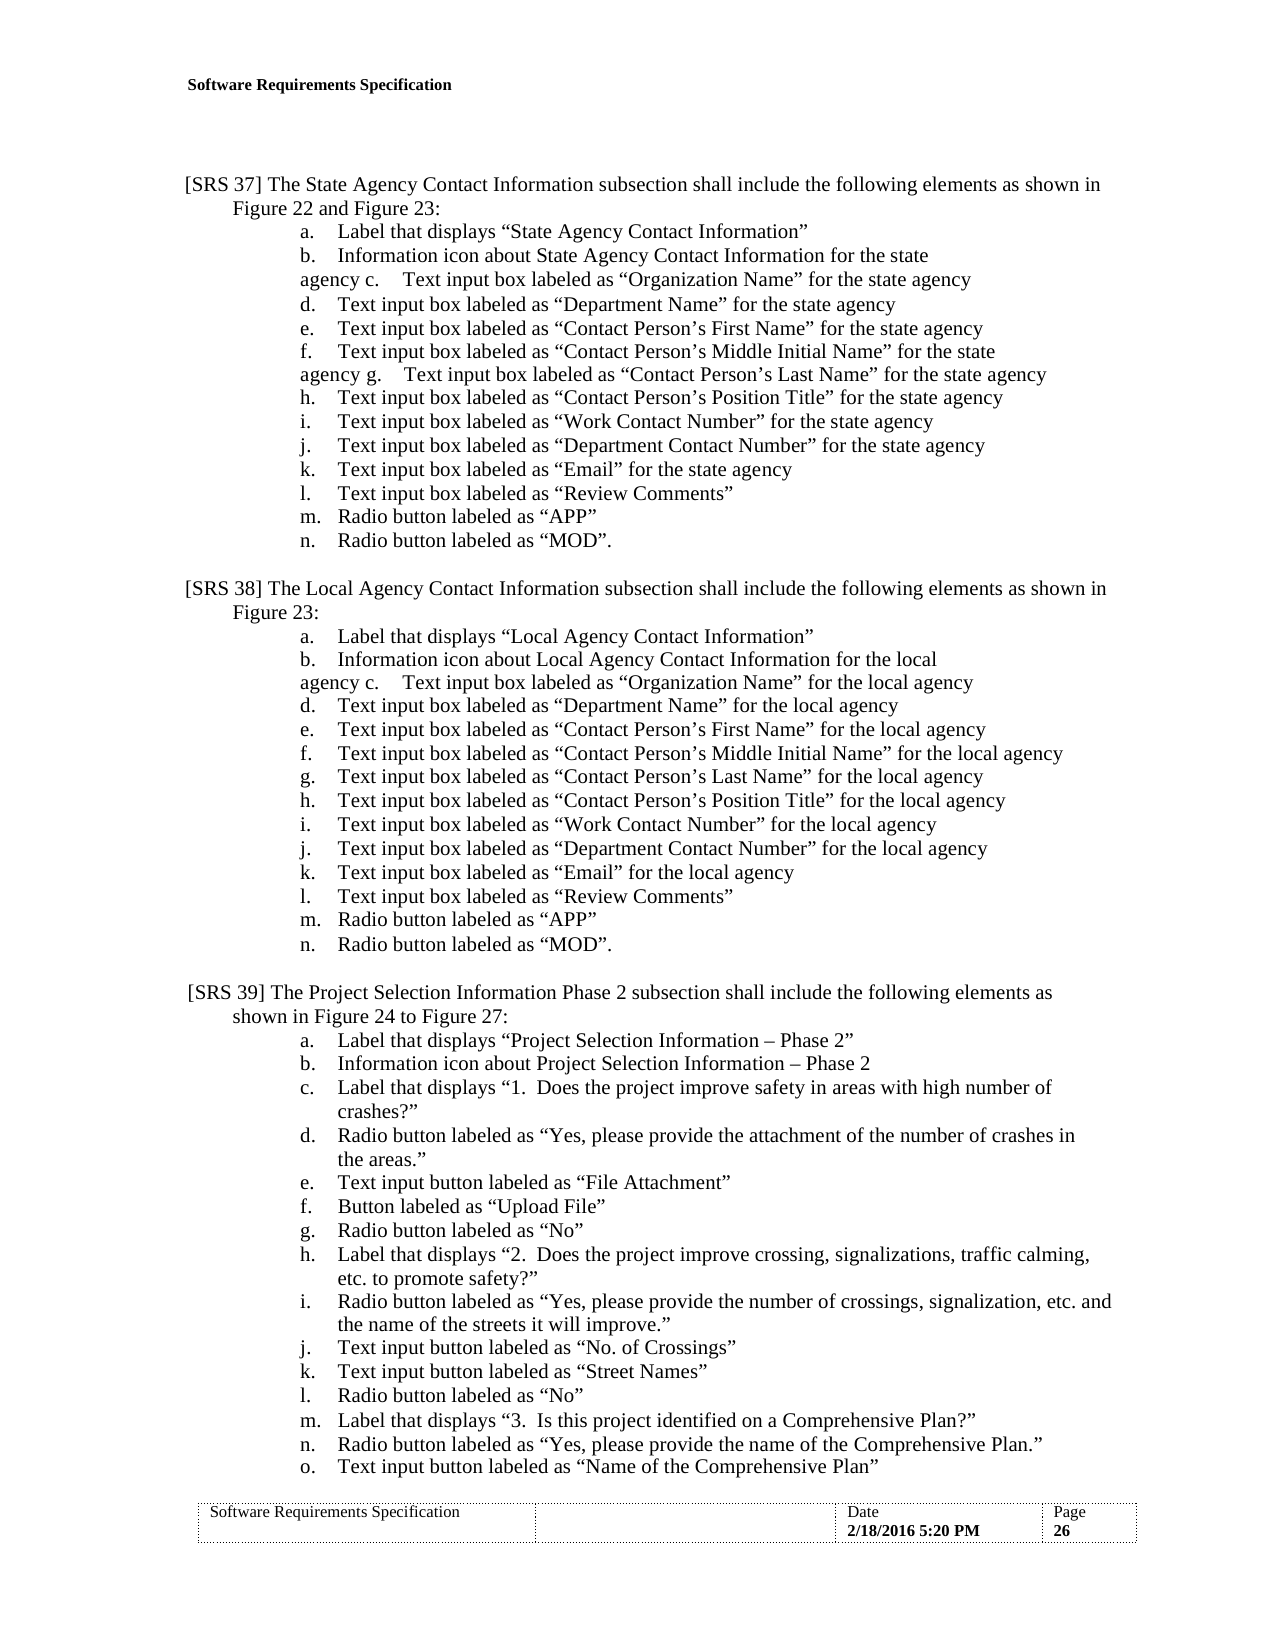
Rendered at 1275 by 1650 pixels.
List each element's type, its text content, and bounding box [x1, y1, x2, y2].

text b. Information icon about State Agency Contact Information for the state agency c. Text input box labeled as “Organization Name” for the state agency [300, 243, 992, 291]
text j. Text input button labeled as “No. of Crossings” [300, 1336, 1148, 1359]
text j. Text input box labeled as “Department Contact Number” for the local agency [300, 836, 1148, 860]
text f. Text input box labeled as “Contact Person’s Middle Initial Name” for the state agency g. Text input box labeled as “Contact Person’s Last Name” for the state agency [300, 340, 1061, 386]
text l. Radio button labeled as “No” [300, 1383, 1148, 1407]
text [SRS 38] The Local Agency Contact Information subsection shall include the following elements as shown in [184, 576, 1108, 600]
text d. Text input box labeled as “Department Name” for the local agency [300, 694, 1148, 717]
table_header [536, 1503, 836, 1542]
table_header Software Requirements Specification [198, 1503, 536, 1542]
text [SRS 39] The Project Selection Information Phase 2 subsection shall include the following elements as shown in Figure 24 to Figure 27: [187, 979, 1109, 1028]
text g. Text input box labeled as “Contact Person’s Last Name” for the local agency [300, 765, 1148, 788]
text k. Text input box labeled as “Email” for the local agency [300, 860, 1148, 884]
text h. Text input box labeled as “Contact Person’s Position Title” for the state agency [300, 386, 1148, 409]
text h. Text input box labeled as “Contact Person’s Position Title” for the local agency [300, 788, 1148, 812]
text h. Label that displays “2. Does the project improve crossing, signalizations, traffic calming, etc. to promote safety?” [300, 1242, 1122, 1290]
text e. Text input button labeled as “File Attachment” [300, 1171, 1148, 1194]
text n. Radio button labeled as “MOD”. [300, 931, 1148, 956]
text j. Text input box labeled as “Department Contact Number” for the state agency [300, 433, 1148, 457]
text i. Text input box labeled as “Work Contact Number” for the local agency [300, 812, 1148, 836]
text f. Text input box labeled as “Contact Person’s Middle Initial Name” for the local agency [300, 741, 1148, 765]
text crashes?” [337, 1099, 1148, 1123]
text c. Label that displays “1. Does the project improve safety in areas with high number of [300, 1075, 1148, 1099]
text a. Label that displays “Project Selection Information – Phase 2” [300, 1028, 1148, 1052]
text a. Label that displays “State Agency Contact Information” [300, 220, 1148, 243]
text e. Text input box labeled as “Contact Person’s First Name” for the local agency [300, 717, 1148, 741]
text m. Radio button labeled as “APP” [300, 908, 1148, 931]
text g. Radio button labeled as “No” [300, 1218, 1148, 1242]
text k. Text input button labeled as “Street Names” [300, 1359, 1148, 1383]
text d. Text input box labeled as “Department Name” for the state agency [300, 291, 1148, 316]
text m. Label that displays “3. Is this project identified on a Comprehensive Plan?” [300, 1407, 1148, 1432]
text k. Text input box labeled as “Email” for the state agency l. Text input box labeled as “Review Comments” [300, 457, 793, 505]
text m. Radio button labeled as “APP” [300, 505, 1148, 528]
table_header Date 2/18/2016 5:20 PM [836, 1503, 1042, 1542]
text Figure 22 and Figure 23: [232, 196, 1148, 220]
text o. Text input button labeled as “Name of the Comprehensive Plan” [300, 1456, 1148, 1478]
text e. Text input box labeled as “Contact Person’s First Name” for the state agency [300, 316, 1148, 339]
text d. Radio button labeled as “Yes, please provide the attachment of the number of crashes in the areas.” [300, 1123, 1105, 1171]
text i. Radio button labeled as “Yes, please provide the number of crossings, signalization, etc. and the name of the streets it will improve.” [300, 1291, 1111, 1336]
text l. Text input box labeled as “Review Comments” [300, 884, 1148, 908]
text i. Text input box labeled as “Work Contact Number” for the state agency [300, 409, 1148, 433]
text n. Radio button labeled as “MOD”. [300, 528, 1148, 552]
text b. Information icon about Project Selection Information – Phase 2 [300, 1052, 1148, 1075]
text n. Radio button labeled as “Yes, please provide the name of the Comprehensive Plan.” [300, 1432, 1148, 1456]
text Figure 23: [232, 600, 1148, 624]
text b. Information icon about Local Agency Contact Information for the local agency c. Text input box labeled as “Organization Name” for the local agency [300, 648, 1001, 694]
text f. Button labeled as “Upload File” [300, 1194, 1148, 1218]
text [SRS 37] The State Agency Contact Information subsection shall include the following elements as shown in [184, 172, 1101, 196]
table_header Page 26 [1042, 1503, 1136, 1542]
text a. Label that displays “Local Agency Contact Information” [300, 624, 1148, 648]
